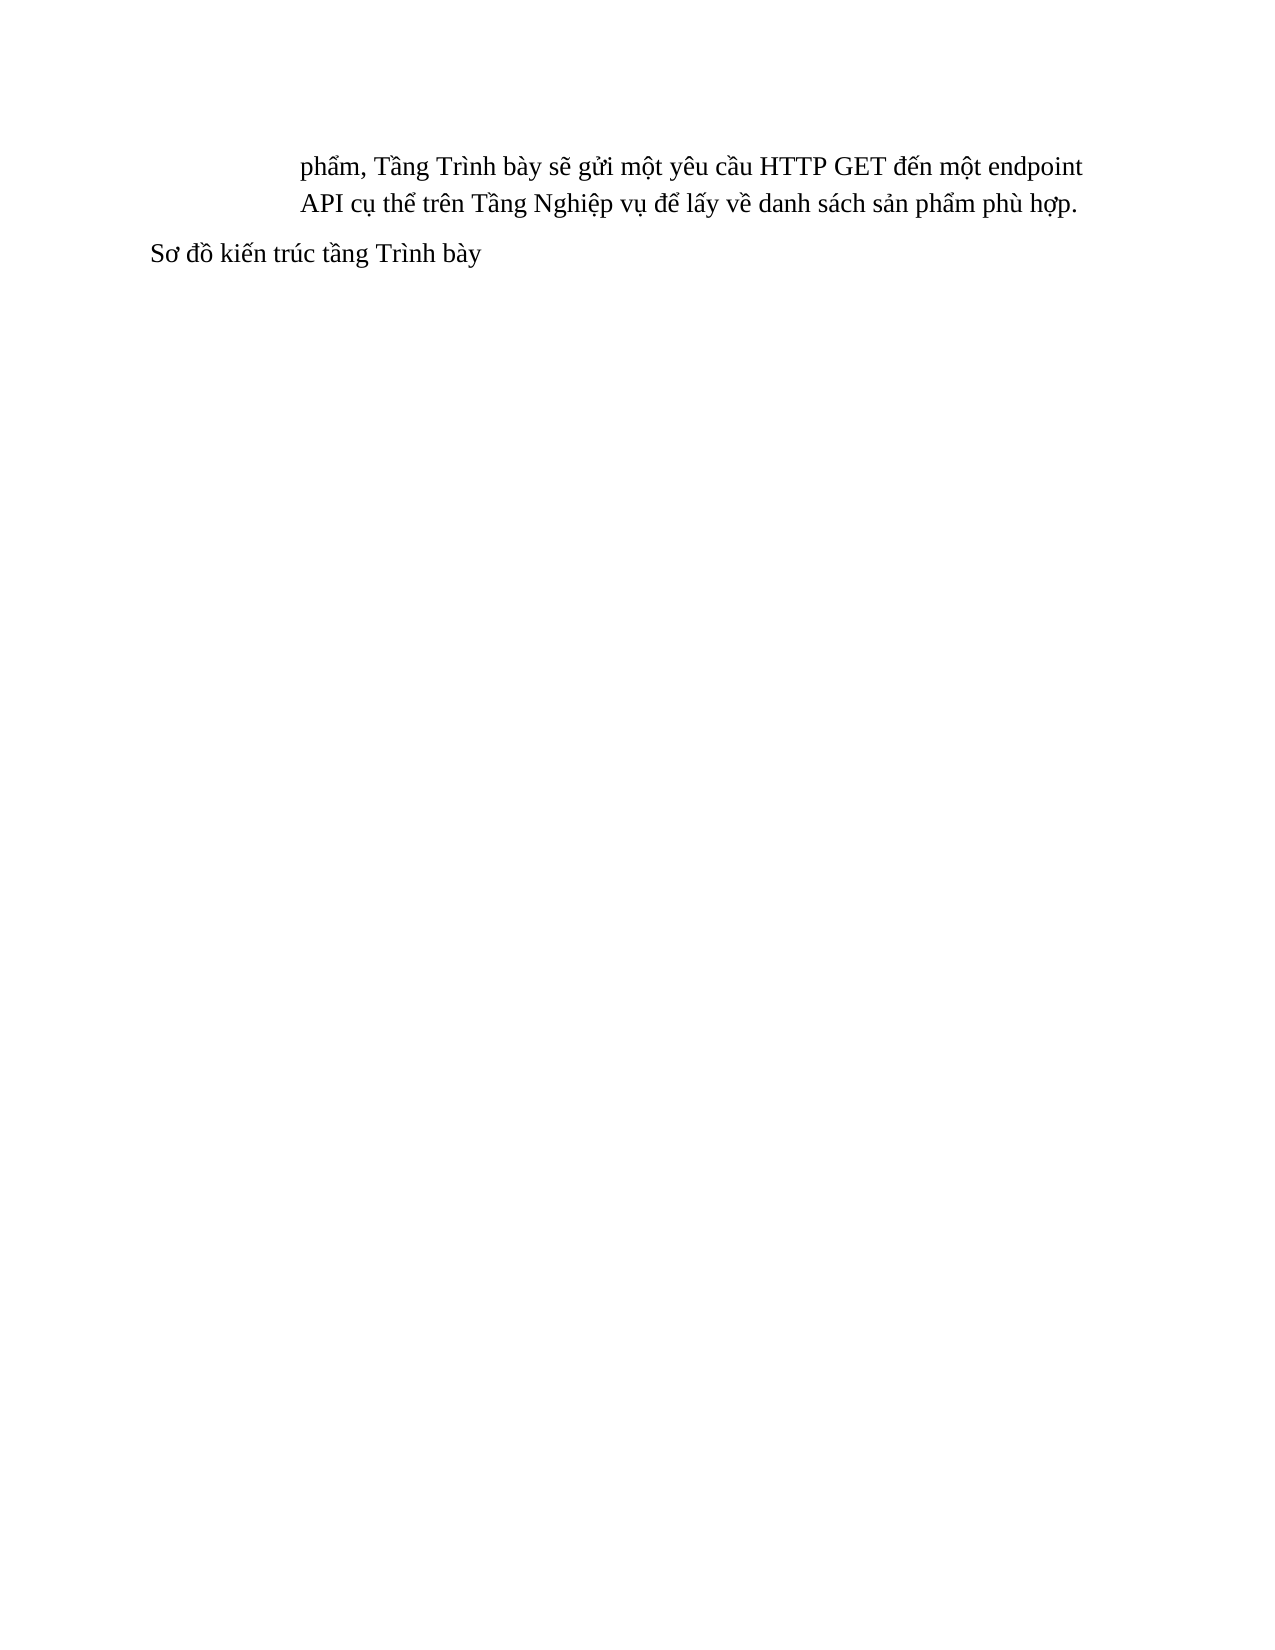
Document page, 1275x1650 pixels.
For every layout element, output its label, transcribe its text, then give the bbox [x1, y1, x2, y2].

list Sơ đồ kiến trúc tầng Trình bày [150, 237, 1125, 268]
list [262, 150, 1125, 218]
